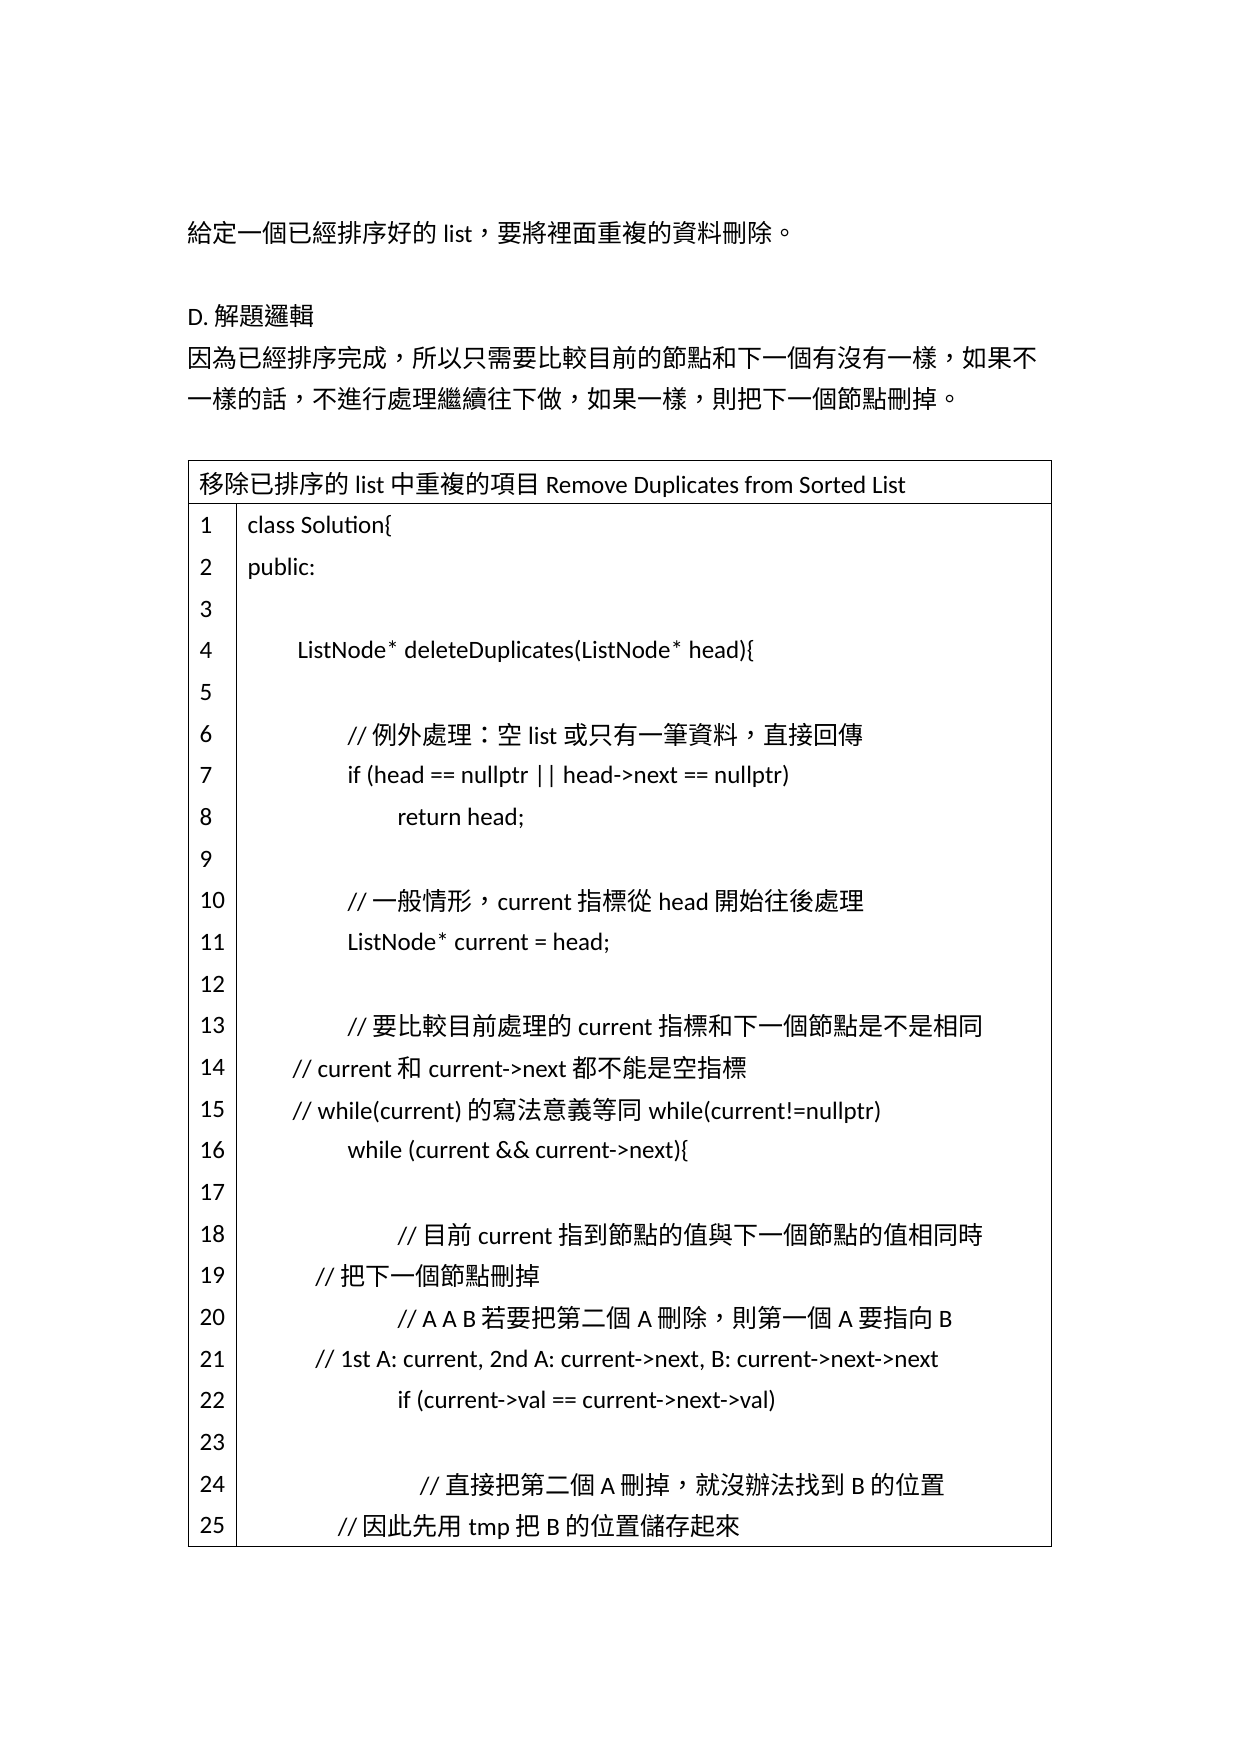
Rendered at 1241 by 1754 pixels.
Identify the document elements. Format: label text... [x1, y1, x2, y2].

text 因為已經排序完成，所以只需要比較目前的節點和下一個有沒有一樣，如果不一樣的話，不進行處理繼續往下做，如果一樣，則把下一個節點刪掉。 [187, 335, 1053, 419]
text D. 解題邏輯 [187, 294, 1053, 335]
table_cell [189, 504, 236, 1546]
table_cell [237, 504, 1051, 1546]
table_header 移除已排序的 list 中重複的項目 Remove Duplicates from Sorted List [189, 461, 1051, 503]
text 給定一個已經排序好的 list，要將裡面重複的資料刪除。 [187, 210, 1053, 252]
